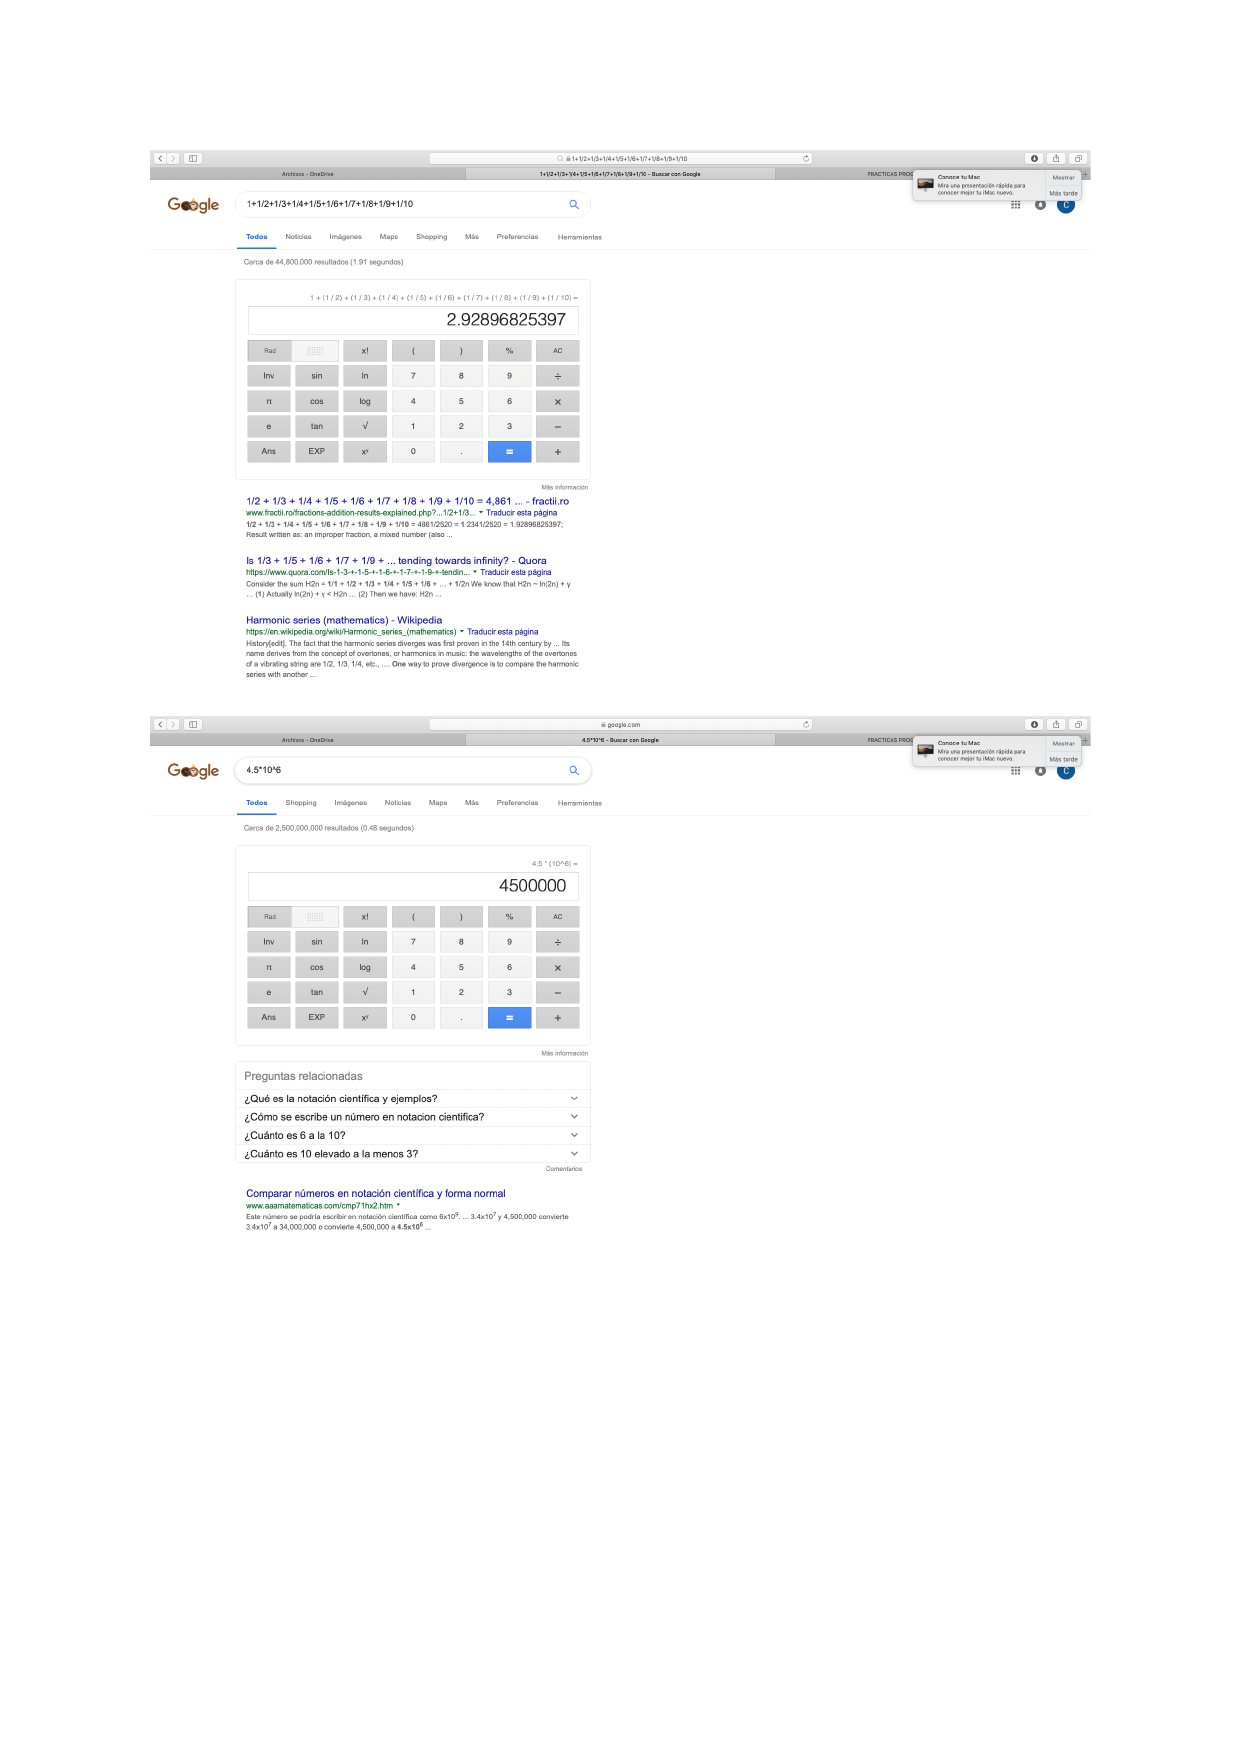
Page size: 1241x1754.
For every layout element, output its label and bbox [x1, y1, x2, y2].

picture [150, 716, 1091, 1246]
picture [150, 150, 1091, 680]
